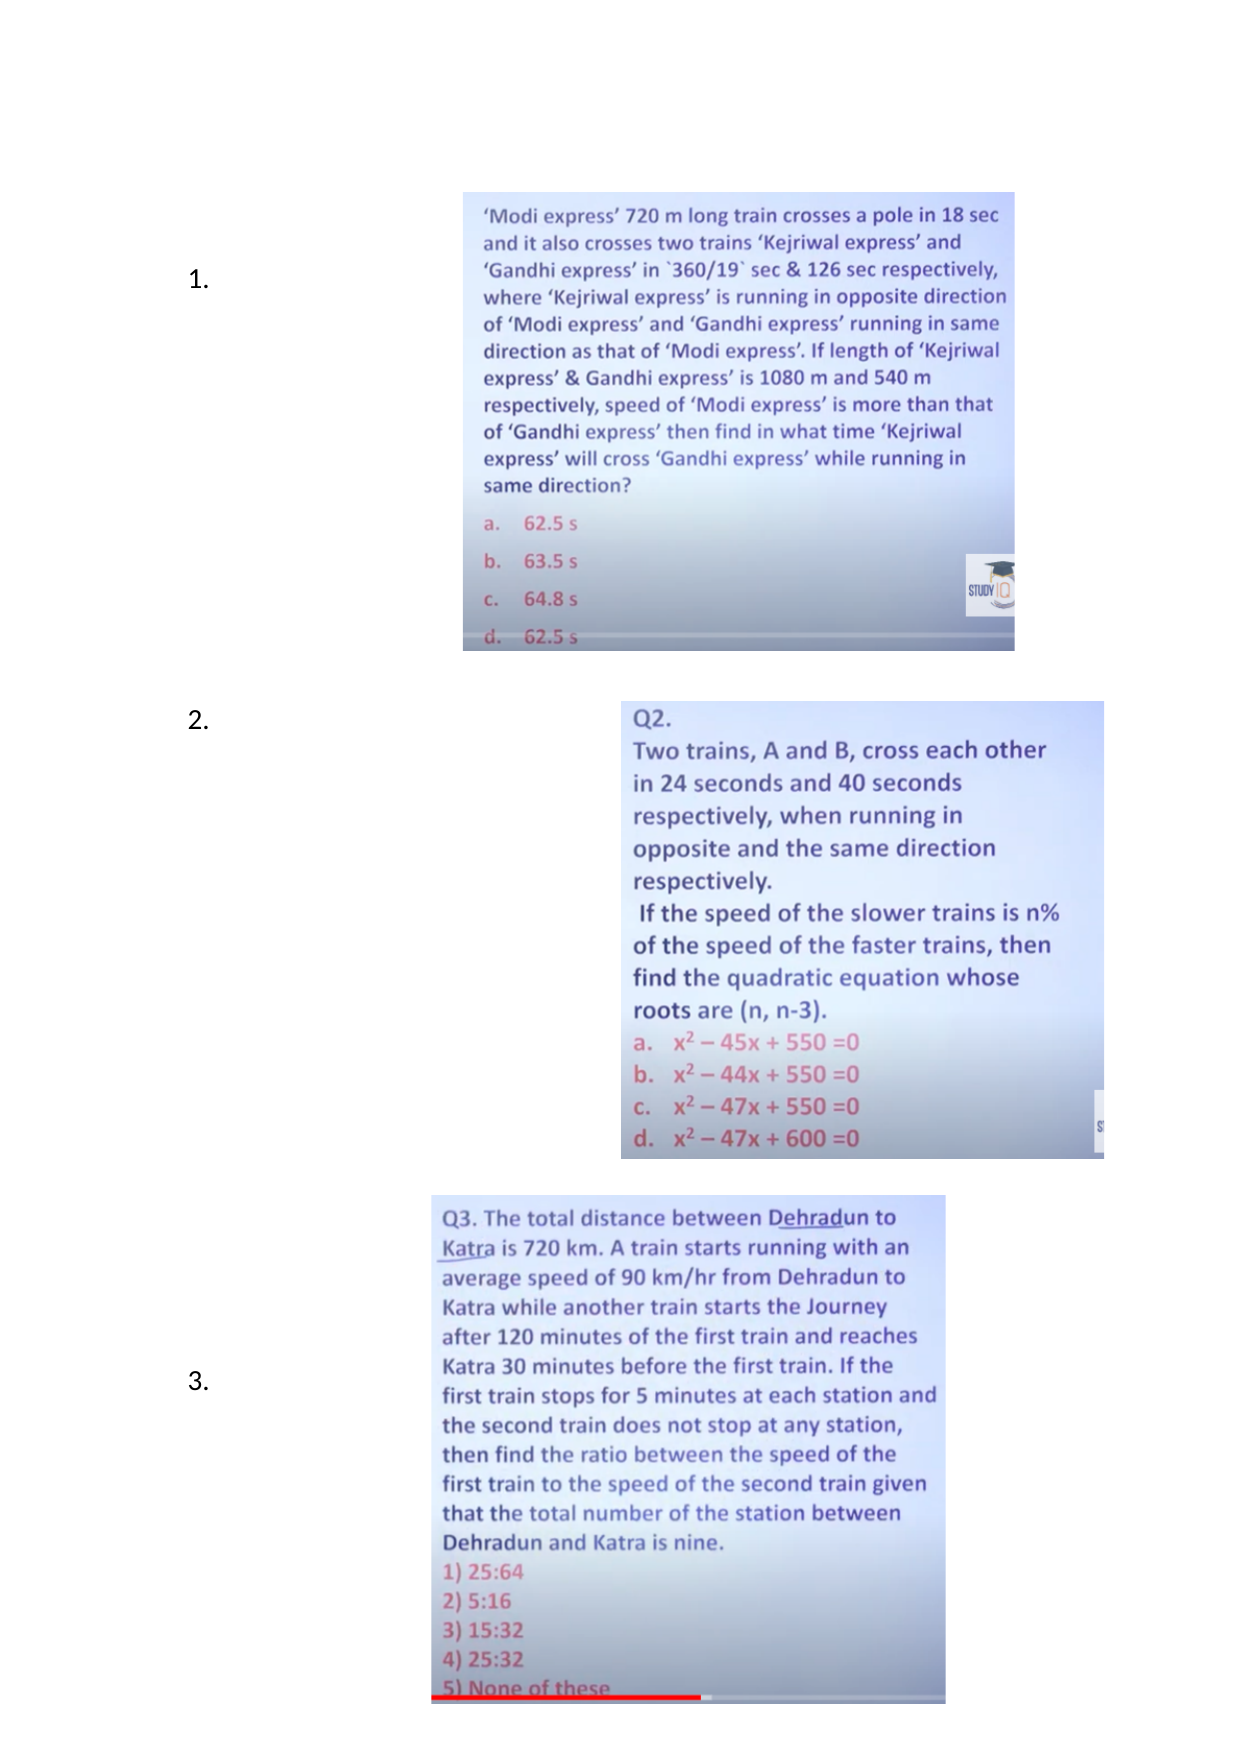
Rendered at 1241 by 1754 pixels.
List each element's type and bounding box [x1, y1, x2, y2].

picture [619, 701, 1105, 1157]
picture [461, 192, 1015, 649]
picture [430, 1195, 946, 1702]
